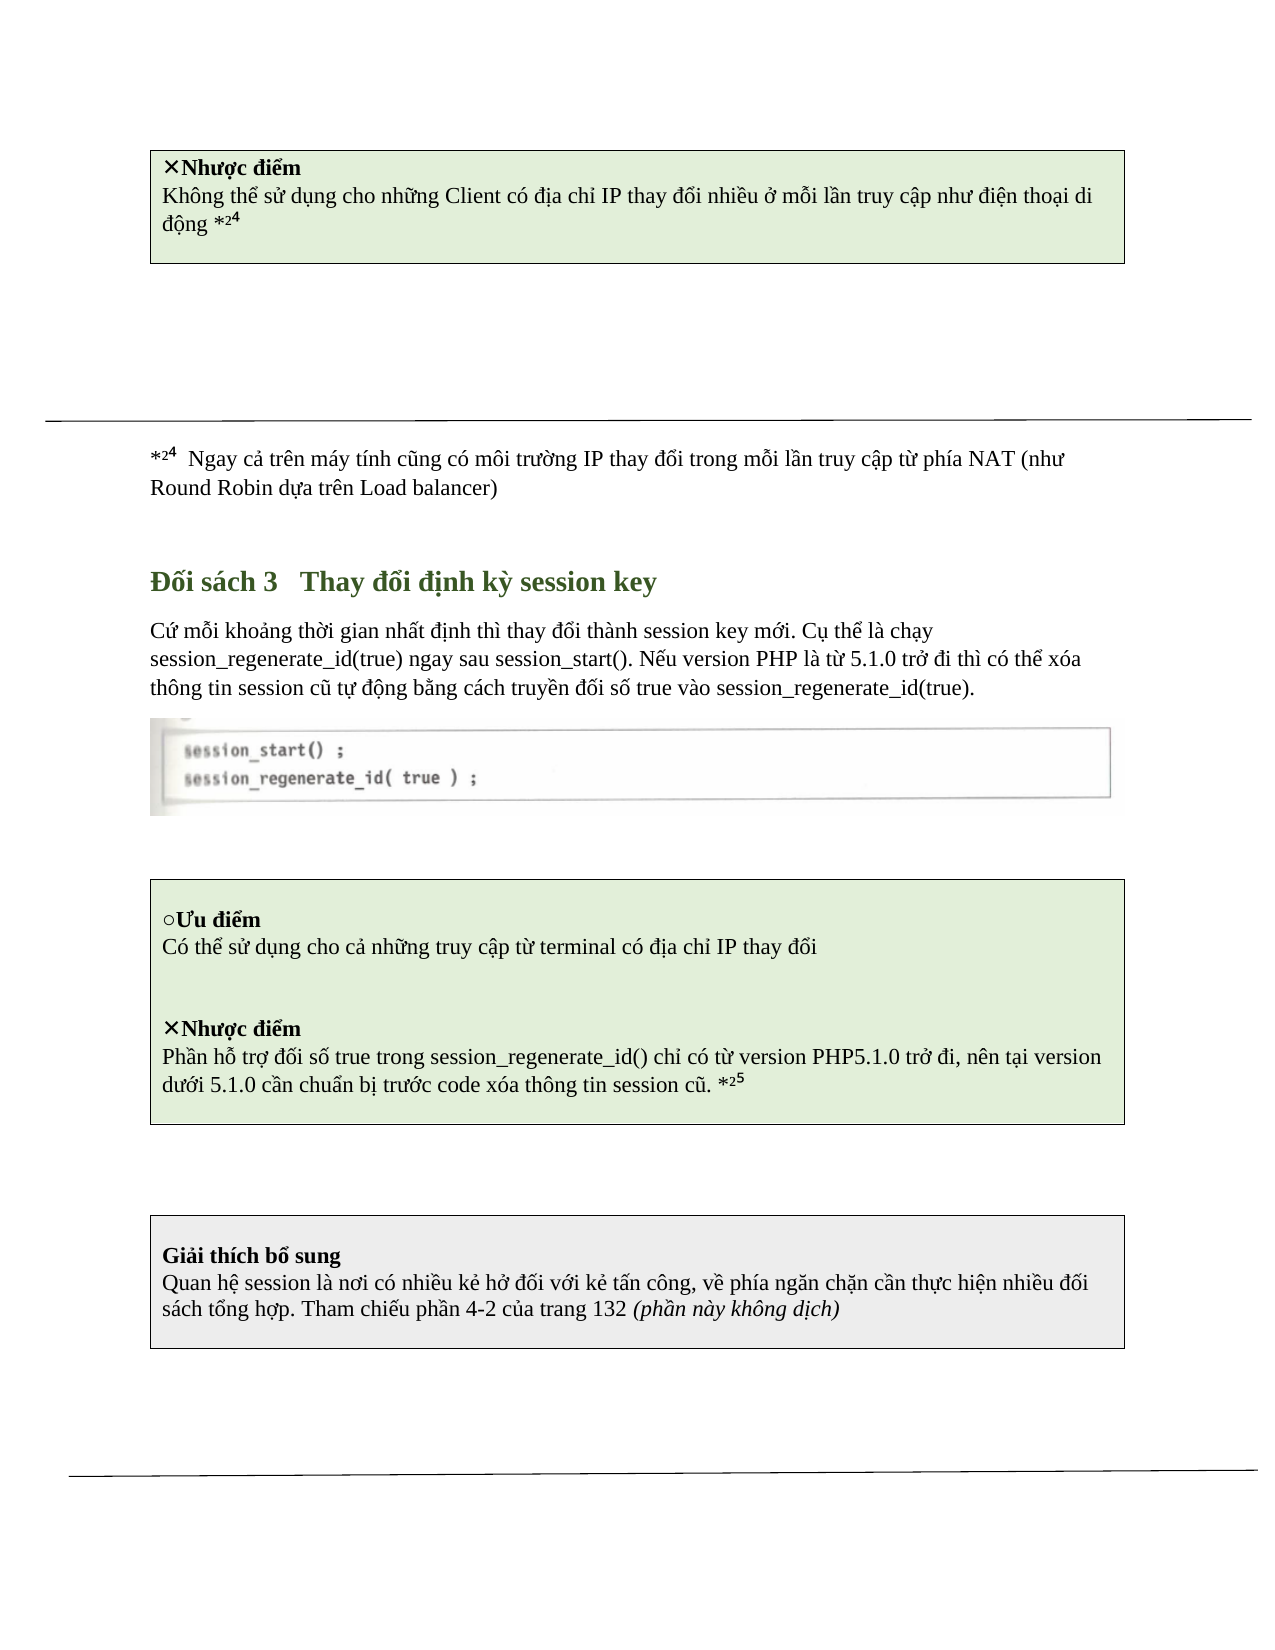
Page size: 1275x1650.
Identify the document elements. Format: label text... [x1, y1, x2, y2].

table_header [151, 151, 1124, 263]
picture [150, 718, 1125, 816]
table_header ○Ưu điểm Có thể sử dụng cho cả những truy cập từ terminal có địa chỉ IP thay đổi Nhược điểm Phần hỗ trợ đối số true trong session_regenerate_id() chỉ có từ version PHP5.1.0 trở đi, nên tại version dưới 5.1.0 cần chuẩn bị trước code xóa thông tin session cũ. *²⁵ [151, 880, 1124, 1123]
text *²⁴ Ngay cả trên máy tính cũng có môi trường IP thay đổi trong mỗi lần truy cập từ phía NAT (như Round Robin dựa trên Load balancer) [150, 444, 1125, 500]
table_header Giải thích bổ sung Quan hệ session là nơi có nhiều kẻ hở đối với kẻ tấn công, về phía ngăn chặn cần thực hiện nhiều đối sách tổng hợp. Tham chiếu phần 4-2 của trang 132 (phần này không dịch) [151, 1216, 1124, 1348]
text Đối sách 3 Thay đổi định kỳ session key [150, 564, 1125, 598]
text Cứ mỗi khoảng thời gian nhất định thì thay đổi thành session key mới. Cụ thể là chạy session_regenerate_id(true) ngay sau session_start(). Nếu version PHP là từ 5.1.0 trở đi thì có thể xóa thông tin session cũ tự động bằng cách truyền đối số true vào session_regenerate_id(true). [150, 617, 1125, 700]
